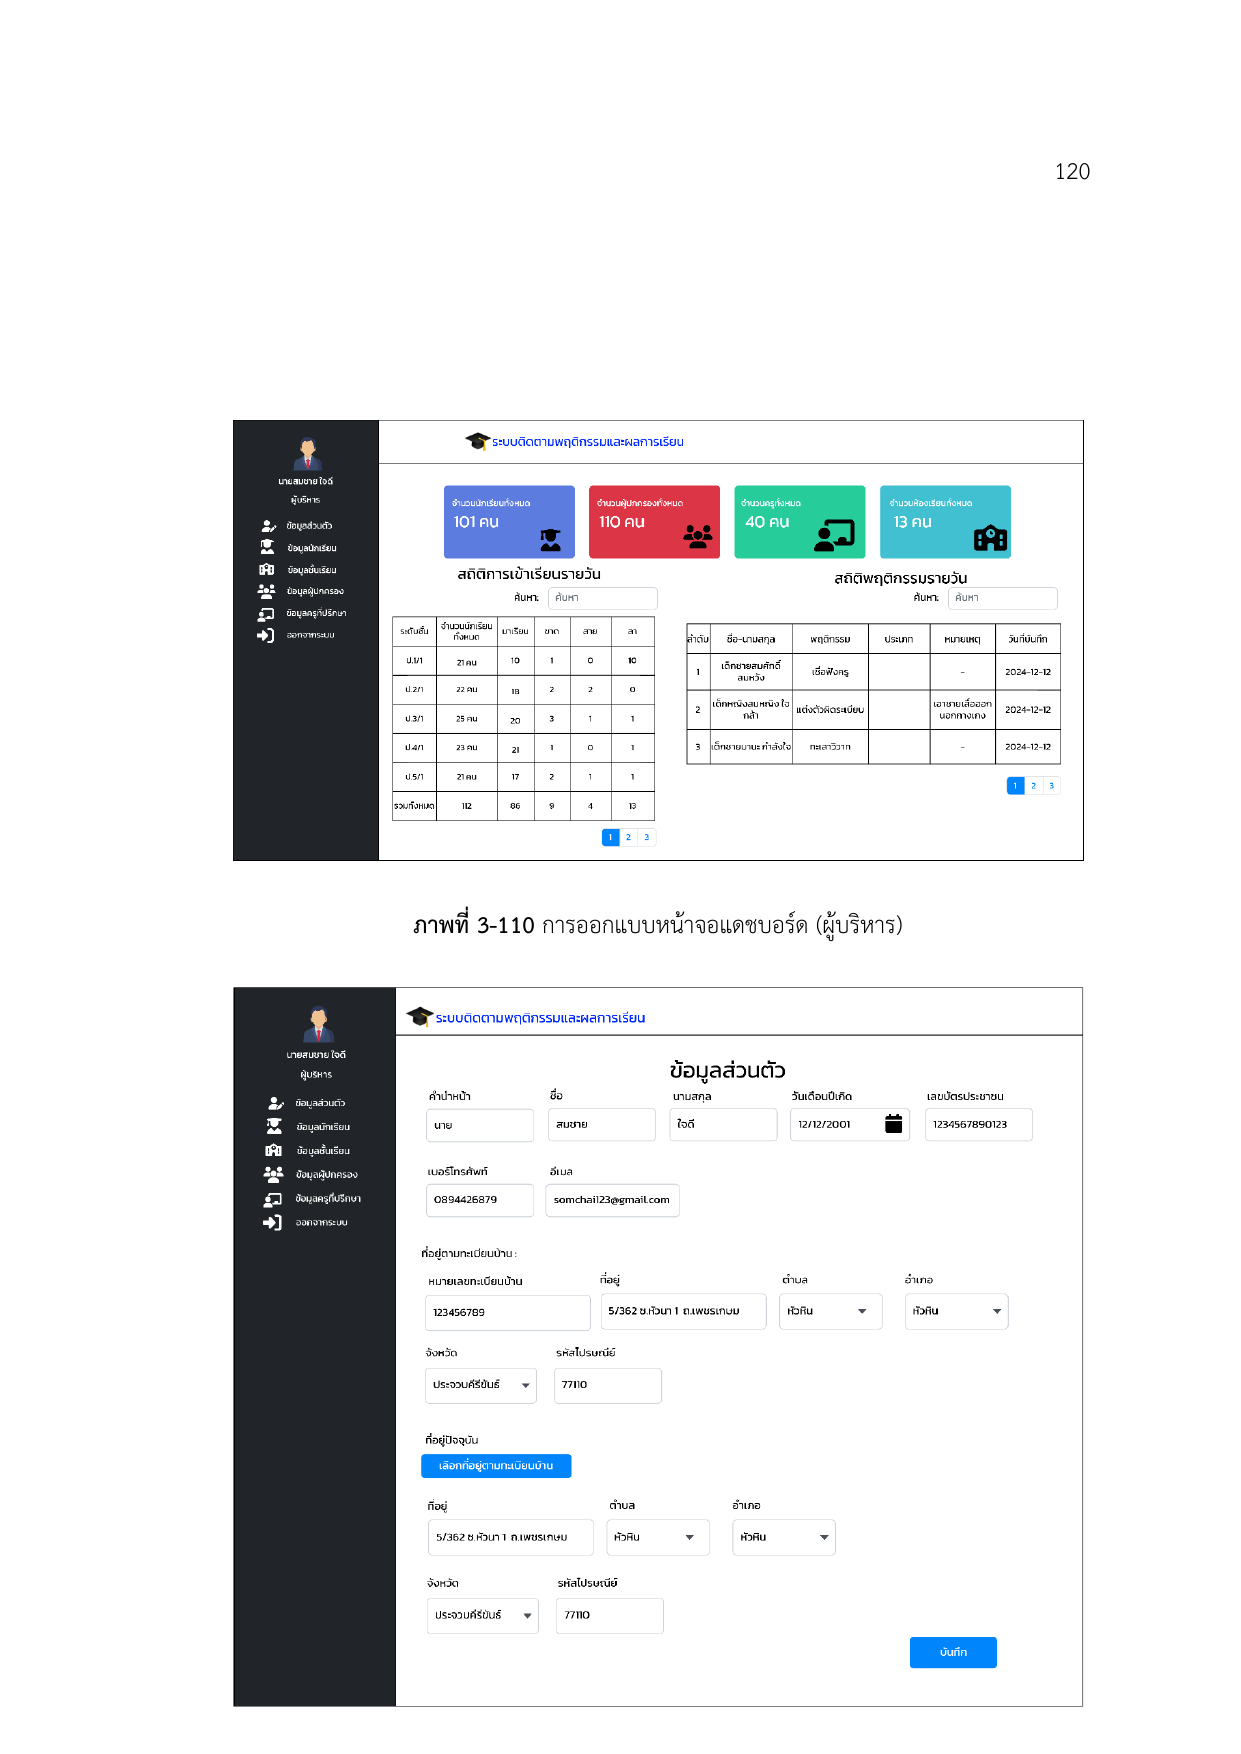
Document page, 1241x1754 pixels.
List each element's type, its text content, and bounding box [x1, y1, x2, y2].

text ภาพที่ 3-110 การออกแบบหน้าจอแดชบอร์ด (ผู้บริหาร) [225, 904, 1090, 941]
picture [225, 980, 1091, 1715]
picture [225, 412, 1091, 868]
